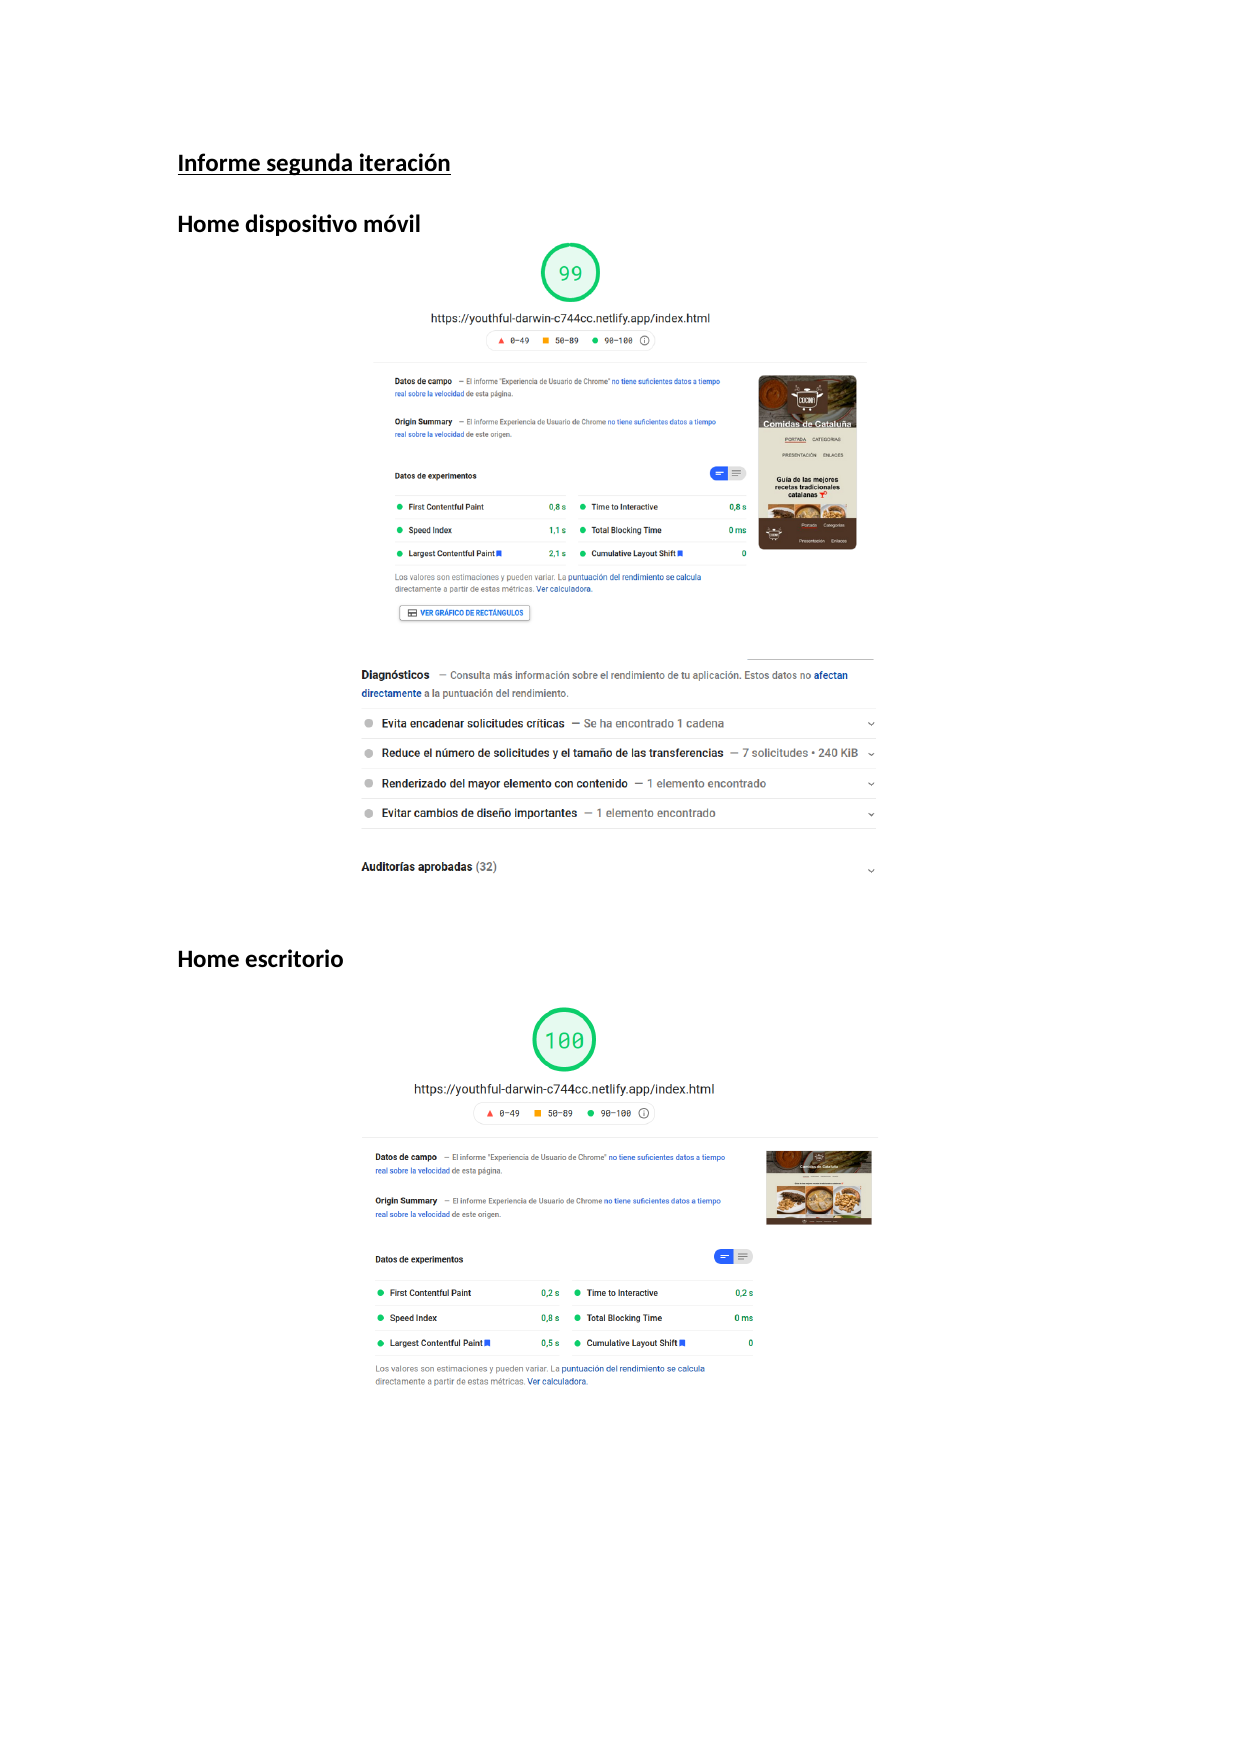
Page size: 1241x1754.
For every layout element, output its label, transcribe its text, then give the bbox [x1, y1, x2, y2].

picture [373, 239, 867, 629]
picture [341, 659, 900, 913]
text Informe segunda iteración [177, 148, 1063, 178]
text Home escritorio [177, 943, 1063, 973]
picture [362, 1004, 879, 1389]
text Home dispositivo móvil [177, 209, 1063, 239]
